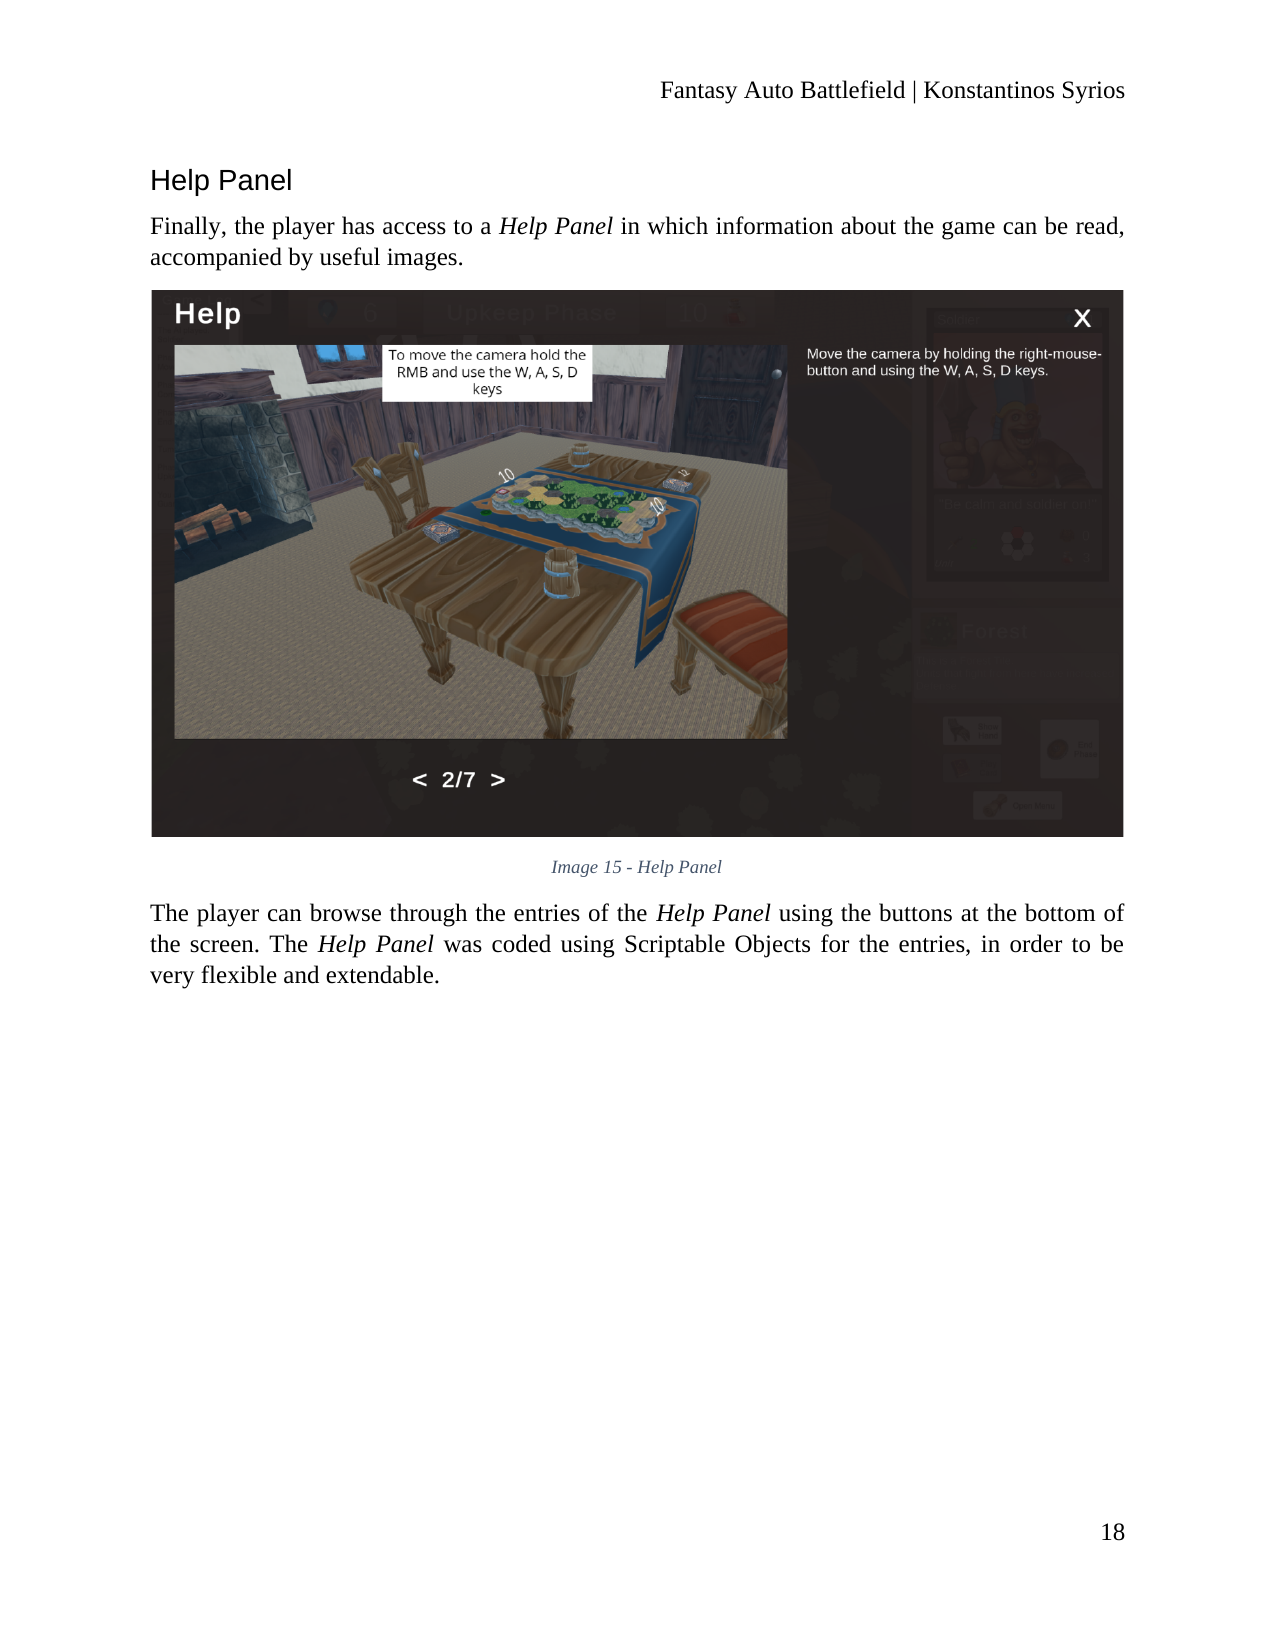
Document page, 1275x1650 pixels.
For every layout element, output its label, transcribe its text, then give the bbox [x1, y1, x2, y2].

picture [151, 290, 1124, 837]
subtitle Help Panel [150, 162, 1125, 196]
text Image - Help Panel [150, 856, 1125, 877]
text Finally, the player has access to a Help Panel in which information about the game can be read, accompanied by useful images. [150, 211, 1125, 271]
text The player can browse through the entries of the Help Panel using the buttons at the bottom of the screen. The Help Panel was coded using Scriptable Objects for the entries, in order to be very flexible and extendable. [150, 898, 1125, 989]
